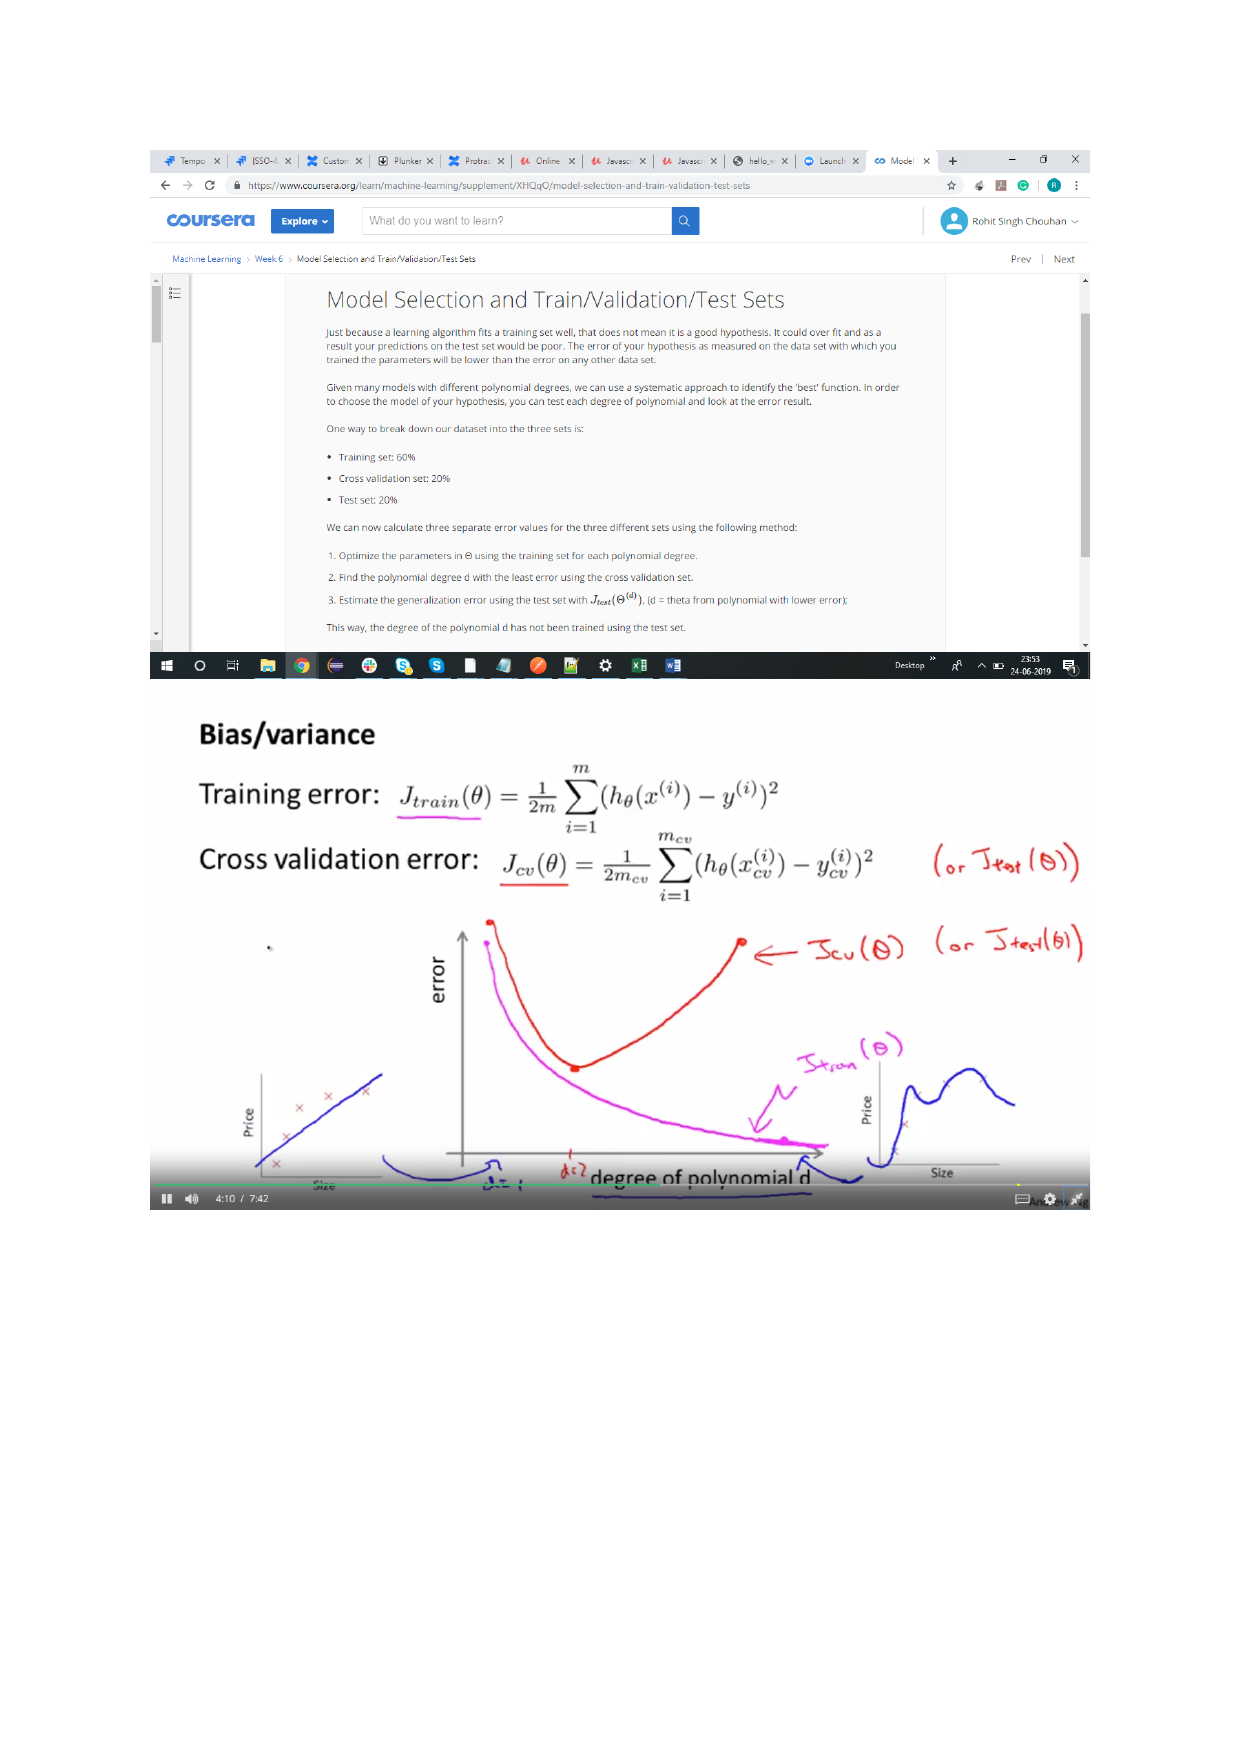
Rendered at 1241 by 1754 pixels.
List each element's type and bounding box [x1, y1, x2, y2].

picture [150, 680, 1091, 1210]
picture [150, 150, 1091, 679]
